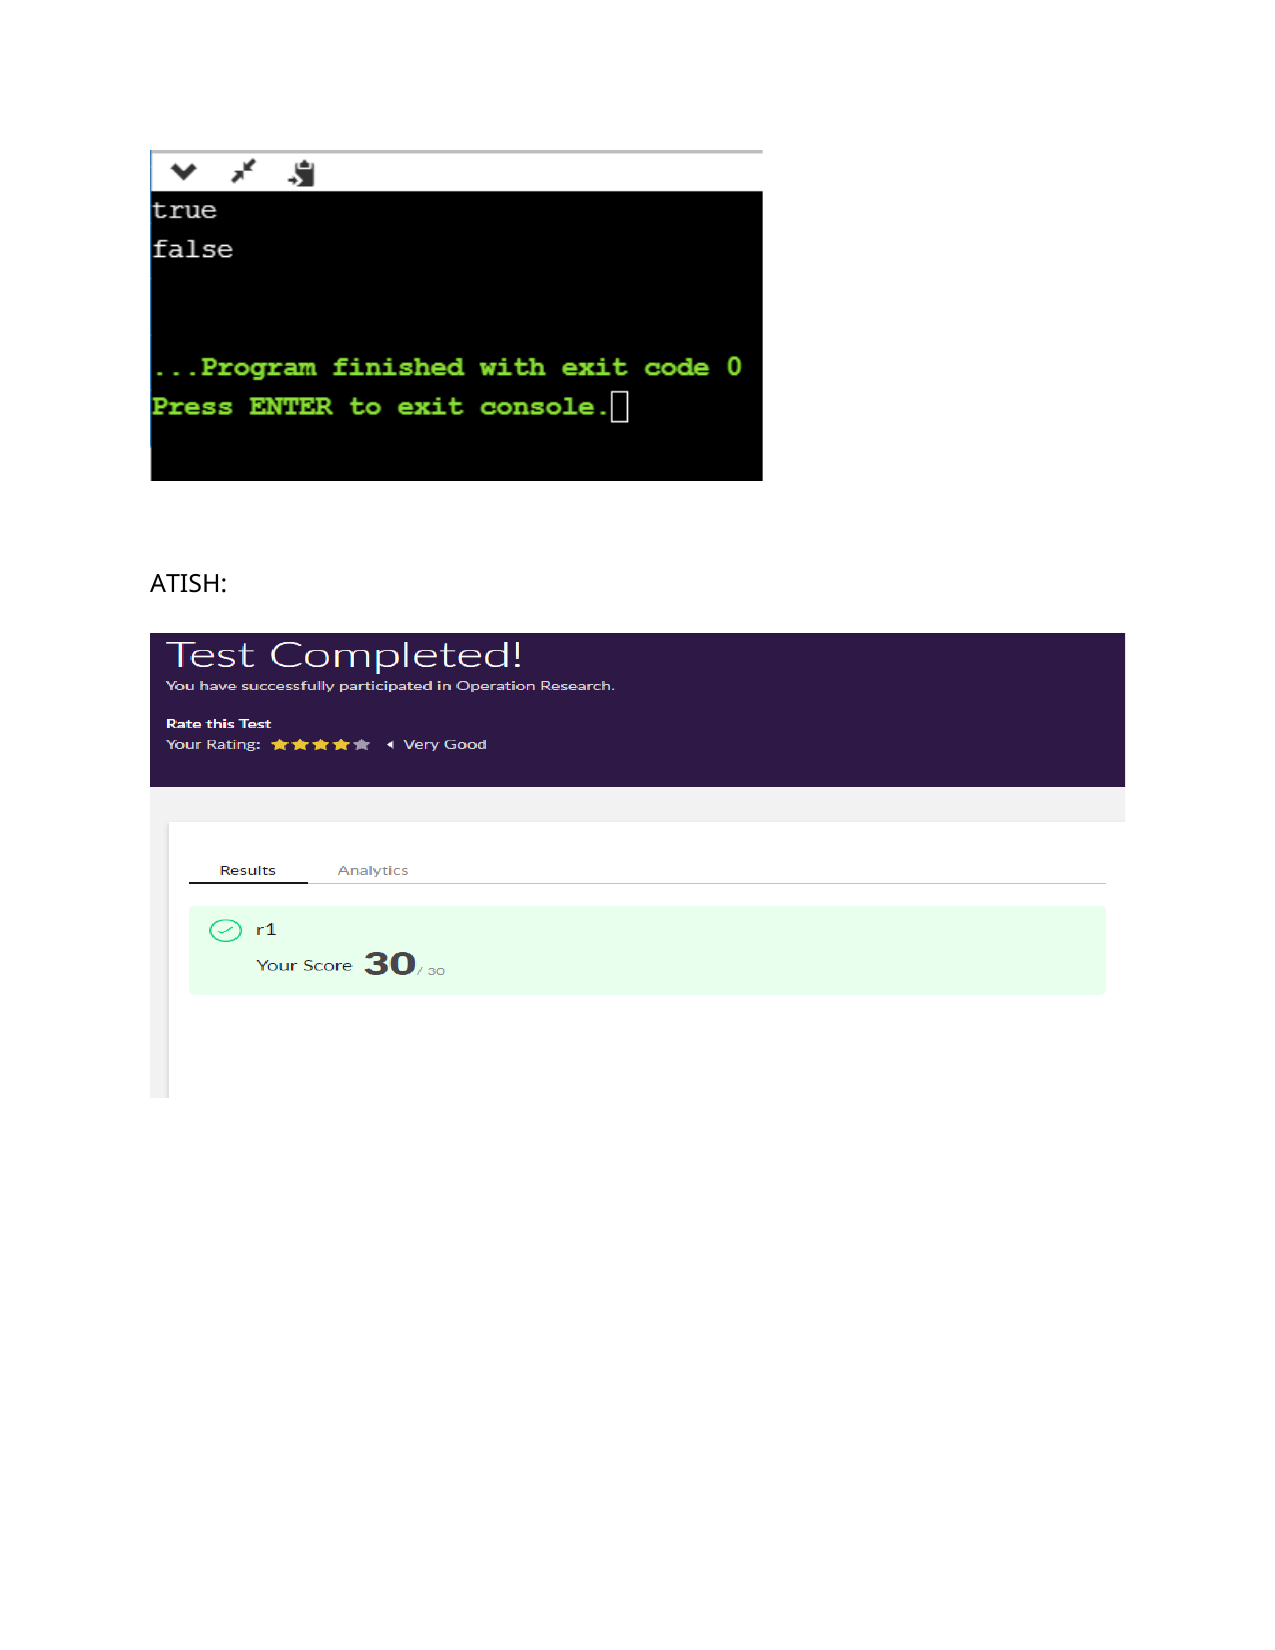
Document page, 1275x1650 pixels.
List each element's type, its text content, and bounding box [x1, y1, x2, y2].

text ATISH: [150, 565, 1125, 599]
picture [150, 150, 763, 481]
picture [150, 625, 1125, 1098]
